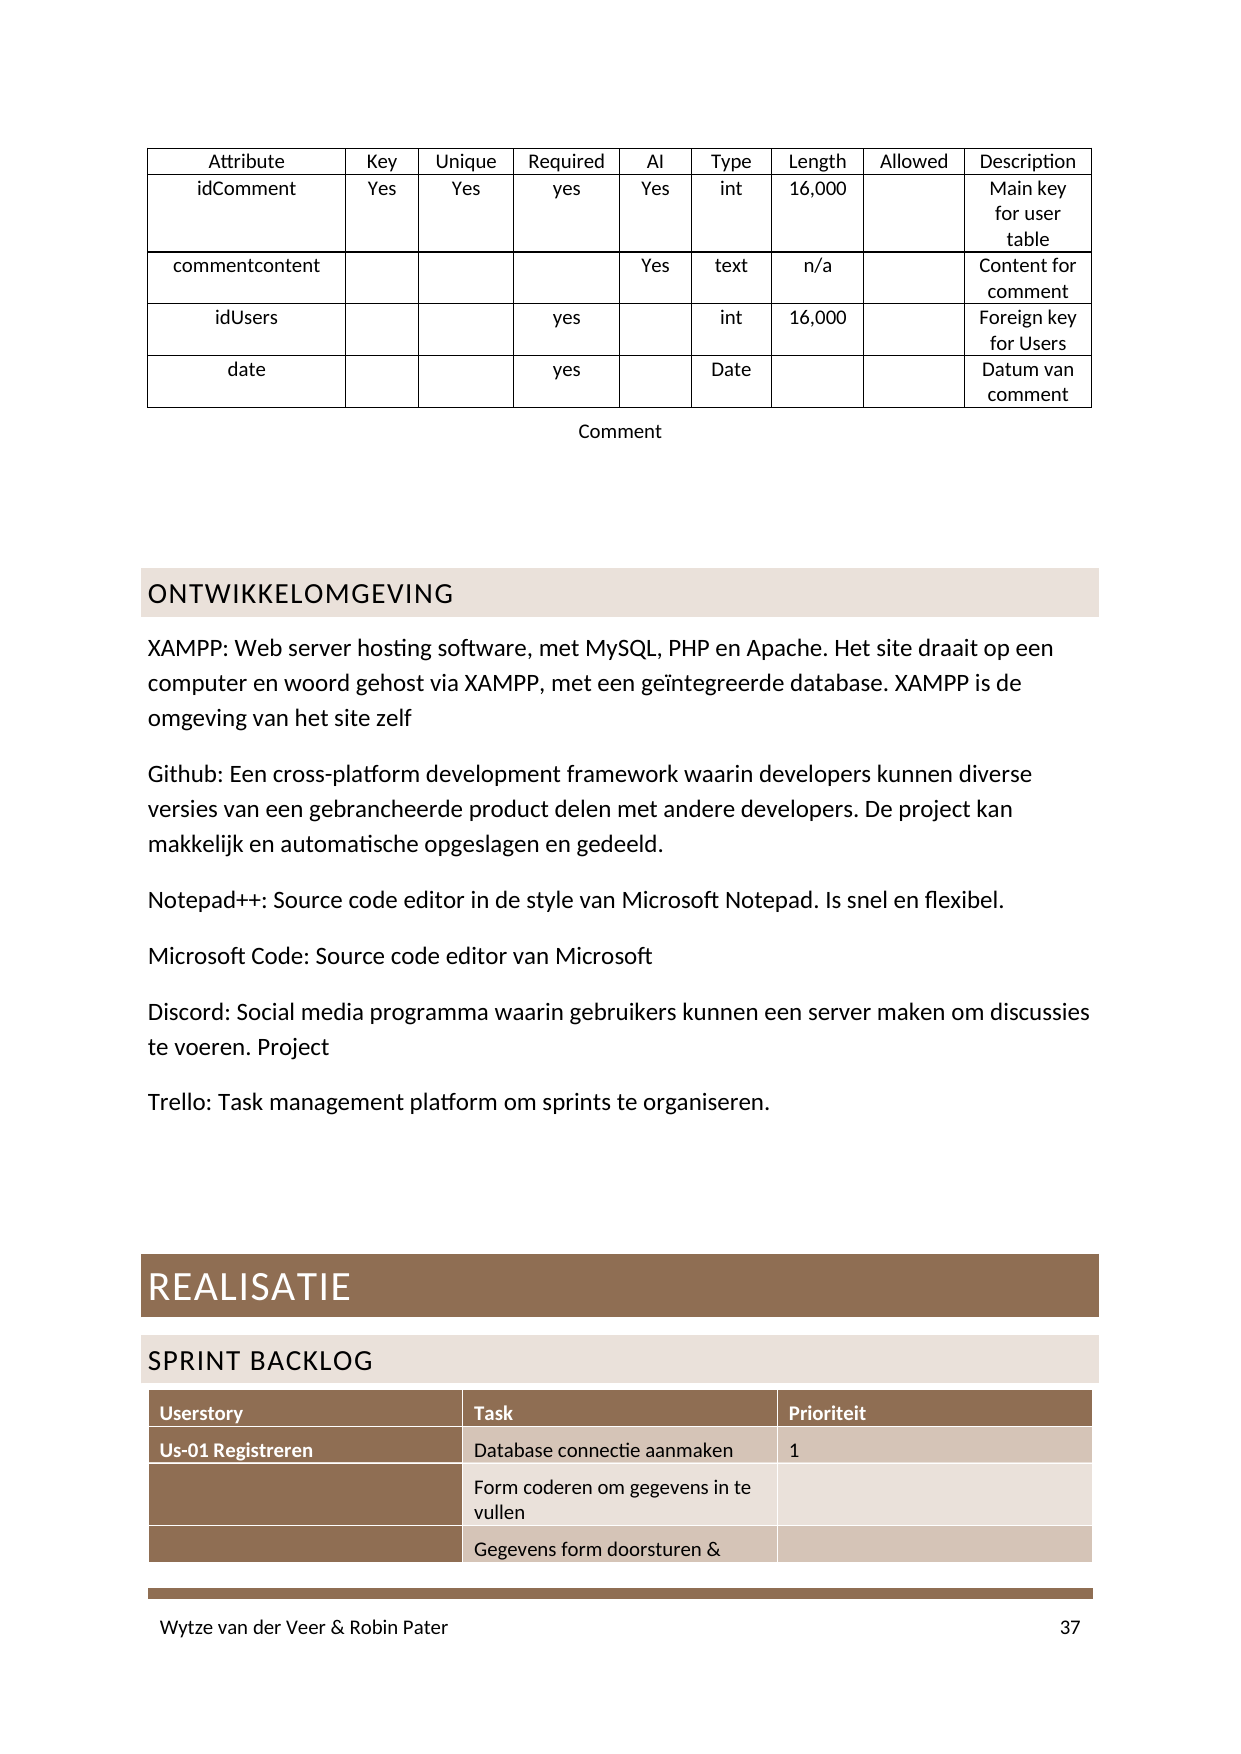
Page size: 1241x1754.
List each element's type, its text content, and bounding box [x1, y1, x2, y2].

table_cell Main key for user table [965, 175, 1091, 251]
table_cell [419, 253, 513, 303]
table_cell 16,000 [772, 304, 863, 355]
table_header Key [346, 149, 418, 174]
table_cell [772, 356, 863, 407]
table_cell [864, 253, 964, 303]
table_cell Datum van comment [965, 356, 1091, 407]
subtitle Sprint backlog [148, 1342, 1093, 1377]
table_header Length [772, 149, 863, 174]
table_header Userstory [149, 1390, 462, 1426]
table_header Required [514, 149, 619, 174]
table_header Prioriteit [778, 1390, 1092, 1426]
text Trello: Task management platform om sprints te organiseren. [148, 1086, 1093, 1117]
table_cell Us-01 Registreren [149, 1427, 462, 1462]
table_cell [514, 253, 619, 303]
table_cell [346, 253, 418, 303]
text Discord: Social media programma waarin gebruikers kunnen een server maken om discussies te voeren. Project [148, 996, 1093, 1061]
table_header Attribute [148, 149, 345, 174]
table_cell yes [514, 356, 619, 407]
table_cell Form coderen om gegevens in te vullen [463, 1464, 777, 1525]
table_cell commentcontent [148, 253, 345, 303]
table_cell [620, 304, 691, 355]
table_cell [778, 1464, 1092, 1525]
table_header AI [620, 149, 691, 174]
table_cell Yes [620, 253, 691, 303]
text Comment [148, 418, 1093, 444]
table_cell Yes [620, 175, 691, 251]
table_cell idUsers [148, 304, 345, 355]
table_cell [463, 1526, 777, 1562]
table_cell [346, 356, 418, 407]
table_cell int [692, 175, 771, 251]
table_cell Yes [419, 175, 513, 251]
table_cell [620, 356, 691, 407]
table_cell [864, 175, 964, 251]
table_cell idComment [148, 175, 345, 251]
text Notepad++: Source code editor in de style van Microsoft Notepad. Is snel en flexibel. [148, 884, 1093, 914]
table_cell [149, 1464, 462, 1525]
table_header Allowed [864, 149, 964, 174]
table_cell int [692, 304, 771, 355]
table_cell Foreign key for Users [965, 304, 1091, 355]
table_cell yes [514, 304, 619, 355]
table_cell [419, 304, 513, 355]
table_cell [778, 1526, 1092, 1562]
text XAMPP: Web server hosting software, met MySQL, PHP en Apache. Het site draait op een computer en woord gehost via XAMPP, met een geïntegreerde database. XAMPP is de omgeving van het site zelf [148, 632, 1093, 733]
table_cell date [148, 356, 345, 407]
table_cell [864, 304, 964, 355]
table_header Task [463, 1390, 777, 1426]
table_cell Database connectie aanmaken [463, 1427, 777, 1462]
table_cell [864, 356, 964, 407]
table_cell yes [514, 175, 619, 251]
subtitle Realisatie [148, 1260, 1093, 1311]
subtitle Ontwikkelomgeving [148, 575, 1093, 610]
text Microsoft Code: Source code editor van Microsoft [148, 940, 1093, 970]
table_cell [149, 1526, 462, 1562]
table_header Description [965, 149, 1091, 174]
table_header Unique [419, 149, 513, 174]
text Github: Een cross-platform development framework waarin developers kunnen diverse versies van een gebrancheerde product delen met andere developers. De project kan makkelijk en automatische opgeslagen en gedeeld. [148, 758, 1093, 859]
table_cell Date [692, 356, 771, 407]
table_cell Yes [346, 175, 418, 251]
table_cell 1 [778, 1427, 1092, 1462]
table_cell [346, 304, 418, 355]
table_cell Content for comment [965, 253, 1091, 303]
table_cell 16,000 [772, 175, 863, 251]
table_cell text [692, 253, 771, 303]
table_cell [419, 356, 513, 407]
table_cell n/a [772, 253, 863, 303]
table_header Type [692, 149, 771, 174]
